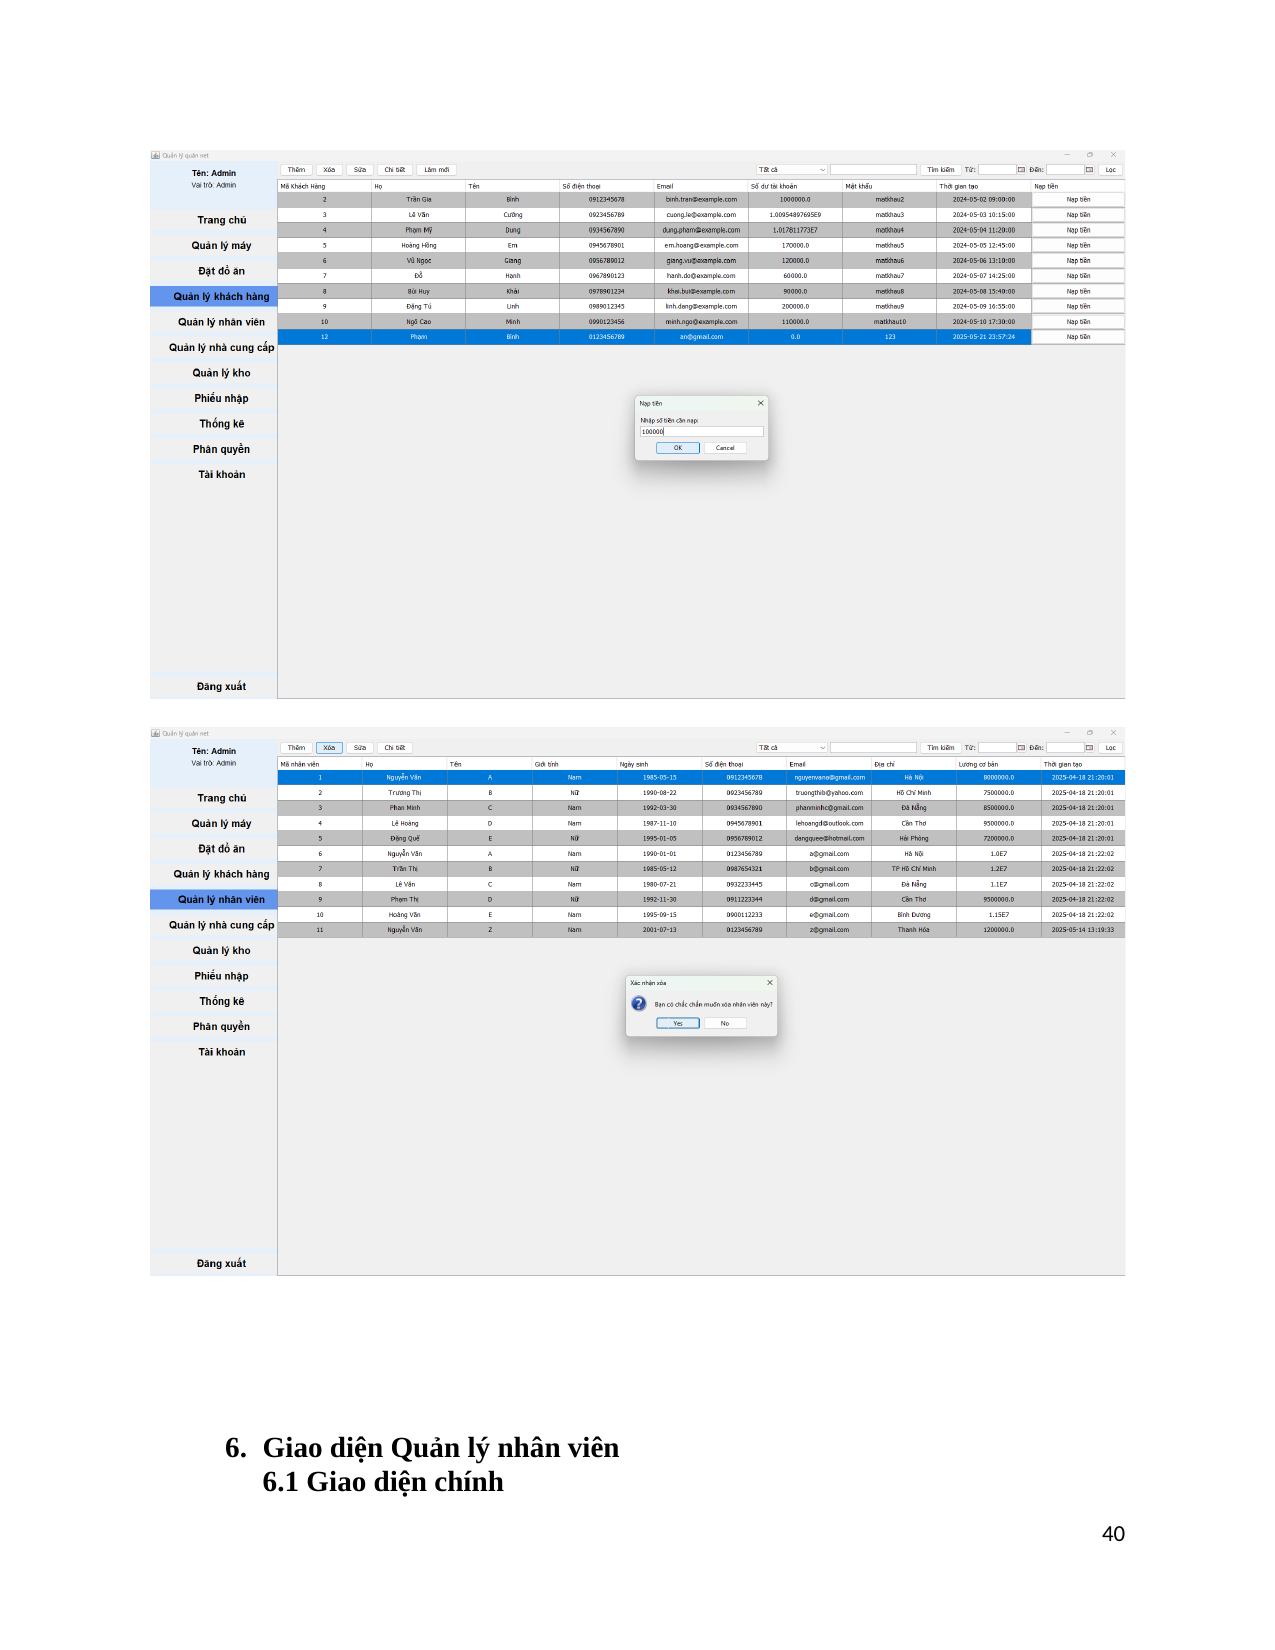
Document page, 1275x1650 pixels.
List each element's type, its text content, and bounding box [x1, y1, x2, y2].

list Giao diện Quản lý nhân viên [225, 1431, 1125, 1464]
picture [150, 150, 1125, 699]
picture [150, 727, 1125, 1276]
list 6.1 Giao diện chính [262, 1464, 1125, 1498]
